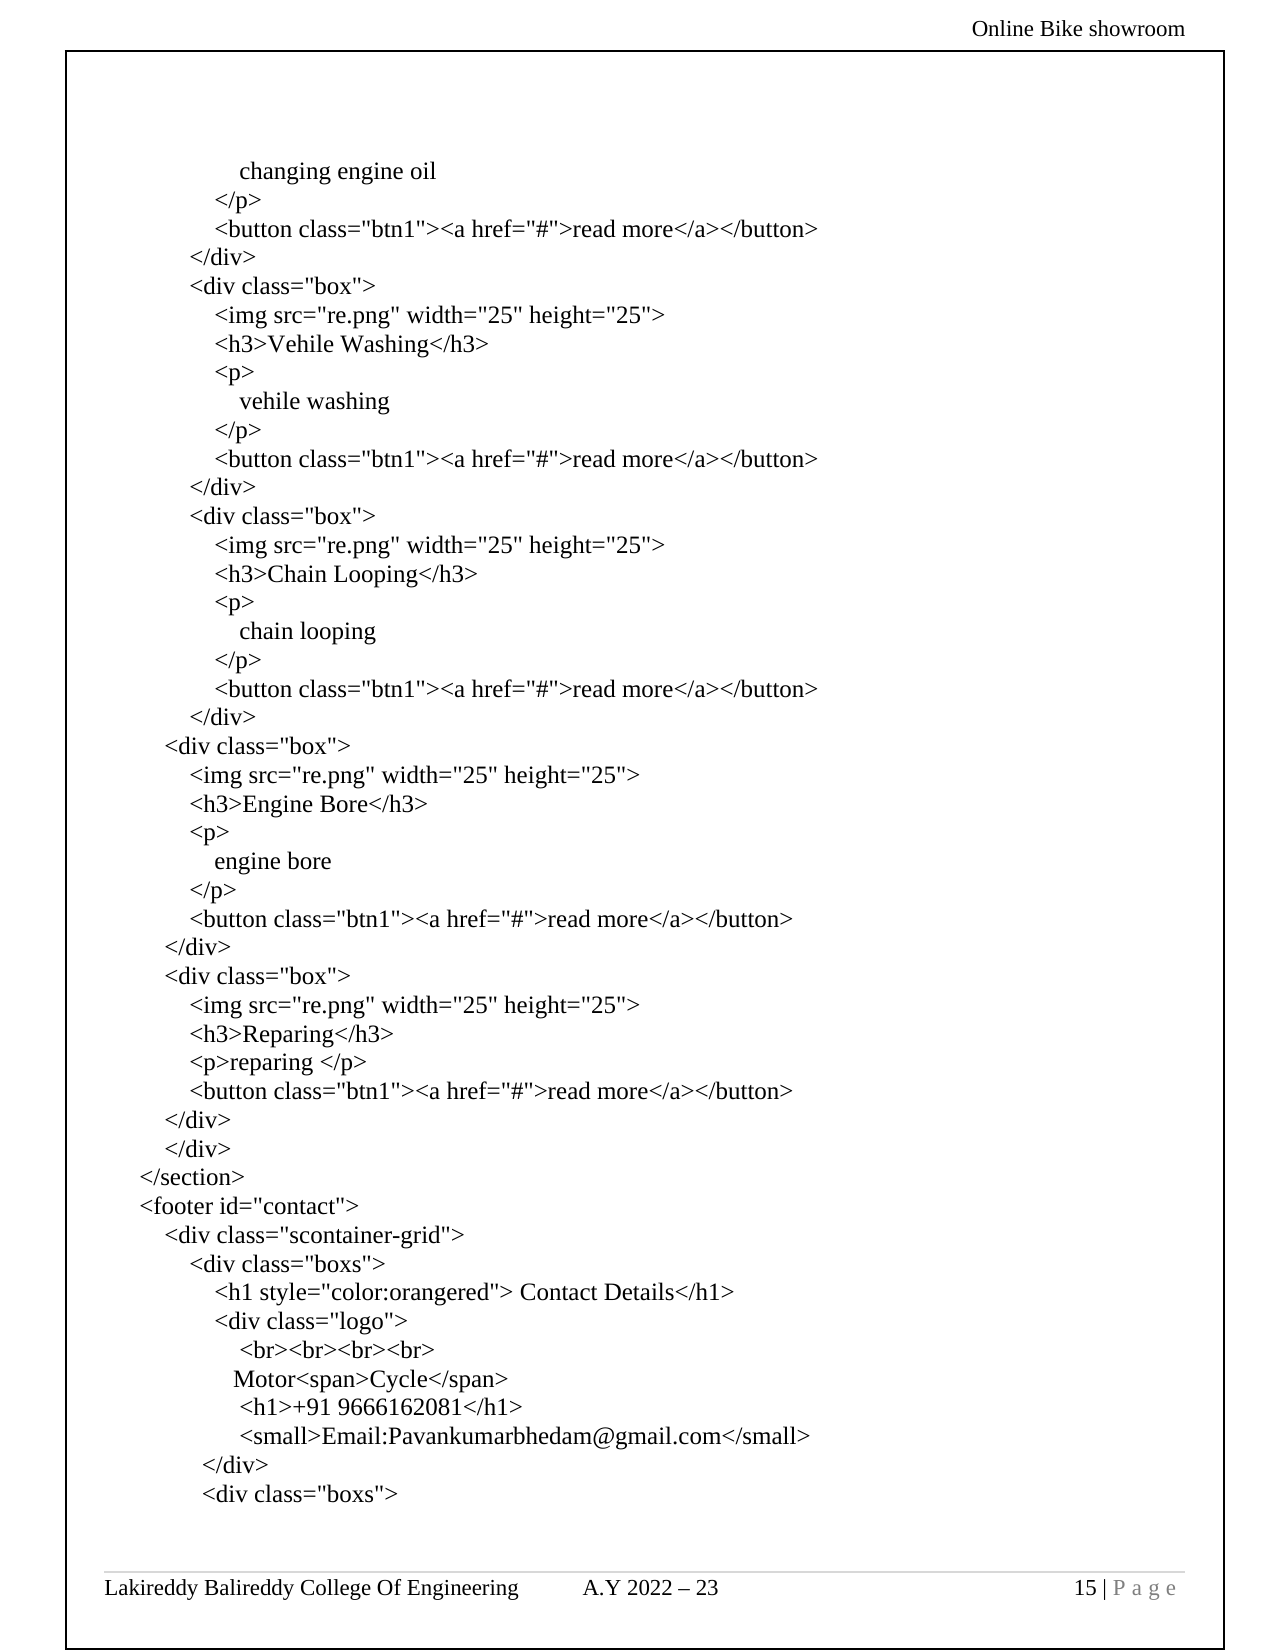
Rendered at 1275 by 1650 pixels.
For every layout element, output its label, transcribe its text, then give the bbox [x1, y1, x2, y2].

text <div class="box"> [89, 961, 1185, 990]
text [89, 214, 1185, 242]
text <footer id="contact"> [89, 1191, 1185, 1220]
text <div class="box"> [89, 271, 1185, 300]
text <div class="scontainer-grid"> [89, 1220, 1185, 1249]
text </div> [89, 242, 1185, 271]
text <h1>+91 9666162081</h1> [89, 1392, 1185, 1421]
text <p> [89, 357, 1185, 386]
text </div> [89, 1105, 1185, 1134]
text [89, 300, 1185, 329]
text </div> [89, 472, 1185, 501]
text <h3>Vehile Washing</h3> [89, 329, 1185, 357]
text <div class="boxs"> [89, 1479, 1185, 1507]
text <div class="boxs"> [89, 1249, 1185, 1277]
text </div> [89, 1450, 1185, 1479]
text <p> [89, 587, 1185, 616]
text </div> [89, 702, 1185, 731]
text </p> [89, 645, 1185, 674]
text <p>reparing </p> [89, 1047, 1185, 1076]
text <img src="re.png" width="25" height="25"> [89, 990, 1185, 1019]
text <button class="btn1"><a href="#">read more</a></button> [89, 904, 1185, 932]
text </p> [89, 875, 1185, 904]
text <div class="box"> [89, 501, 1185, 530]
text <h3>Chain Looping</h3> [89, 559, 1185, 587]
text <button class="btn1"><a href="#">read more</a></button> [89, 444, 1185, 472]
text <button class="btn1"><a href="#">read more</a></button> [89, 674, 1185, 702]
text <img src="re.png" width="25" height="25"> [89, 530, 1185, 559]
text </p> [89, 415, 1185, 444]
text vehile washing [89, 386, 1185, 415]
text <button class="btn1"><a href="#">read more</a></button> [89, 1076, 1185, 1105]
text engine bore [89, 846, 1185, 875]
text <p> [89, 817, 1185, 846]
text </div> [89, 932, 1185, 961]
text Motor<span>Cycle</span> [89, 1364, 1185, 1392]
text </div> [89, 1134, 1185, 1162]
text <img src="re.png" width="25" height="25"> [89, 760, 1185, 789]
text <h3>Engine Bore</h3> [89, 789, 1185, 817]
text <div class="logo"> [89, 1306, 1185, 1335]
text <small>Email:Pavankumarbhedam@gmail.com</small> [89, 1421, 1185, 1450]
text </p> [89, 185, 1185, 214]
text <div class="box"> [89, 731, 1185, 760]
text changing engine oil [89, 156, 1185, 185]
text <h1 style="color:orangered"> Contact Details</h1> [89, 1277, 1185, 1306]
text <h3>Reparing</h3> [89, 1019, 1185, 1047]
text <br><br><br><br> [89, 1335, 1185, 1364]
text chain looping [89, 616, 1185, 645]
text </section> [89, 1162, 1185, 1191]
